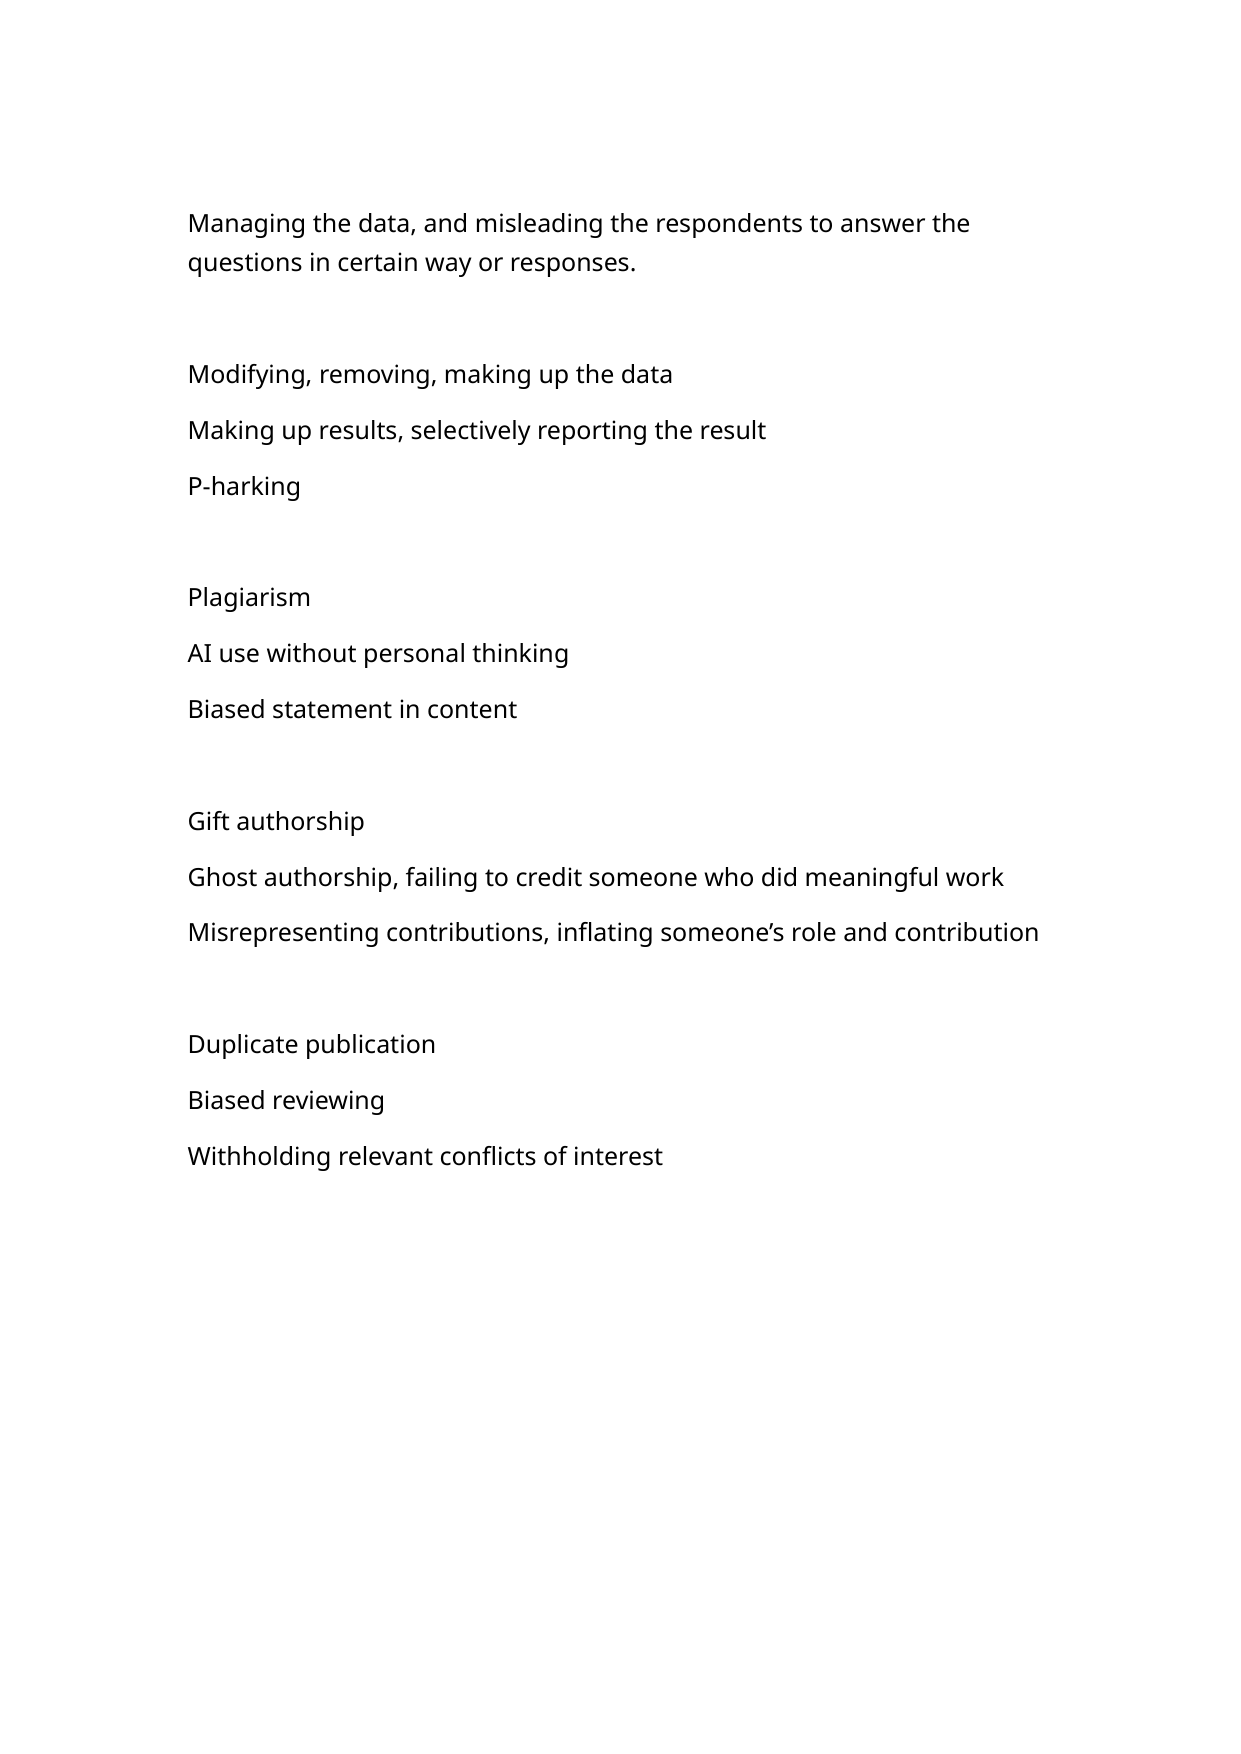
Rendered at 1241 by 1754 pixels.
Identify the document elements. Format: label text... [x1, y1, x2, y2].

text Modifying, removing, making up the data [187, 357, 1053, 391]
text Plagiarism [187, 580, 1053, 614]
text Duplicate publication [187, 1027, 1053, 1061]
text Biased statement in content [187, 692, 1053, 726]
text AI use without personal thinking [187, 636, 1053, 670]
text Misrepresenting contributions, inflating someone’s role and contribution [187, 915, 1053, 949]
text Making up results, selectively reporting the result [187, 412, 1053, 447]
text Managing the data, and misleading the respondents to answer the questions in certain way or responses. [187, 206, 1053, 279]
text Ghost authorship, failing to credit someone who did meaningful work [187, 859, 1053, 893]
text Biased reviewing [187, 1082, 1053, 1117]
text Withholding relevant conflicts of interest [187, 1138, 1053, 1172]
text P-harking [187, 468, 1053, 502]
text Gift authorship [187, 803, 1053, 837]
